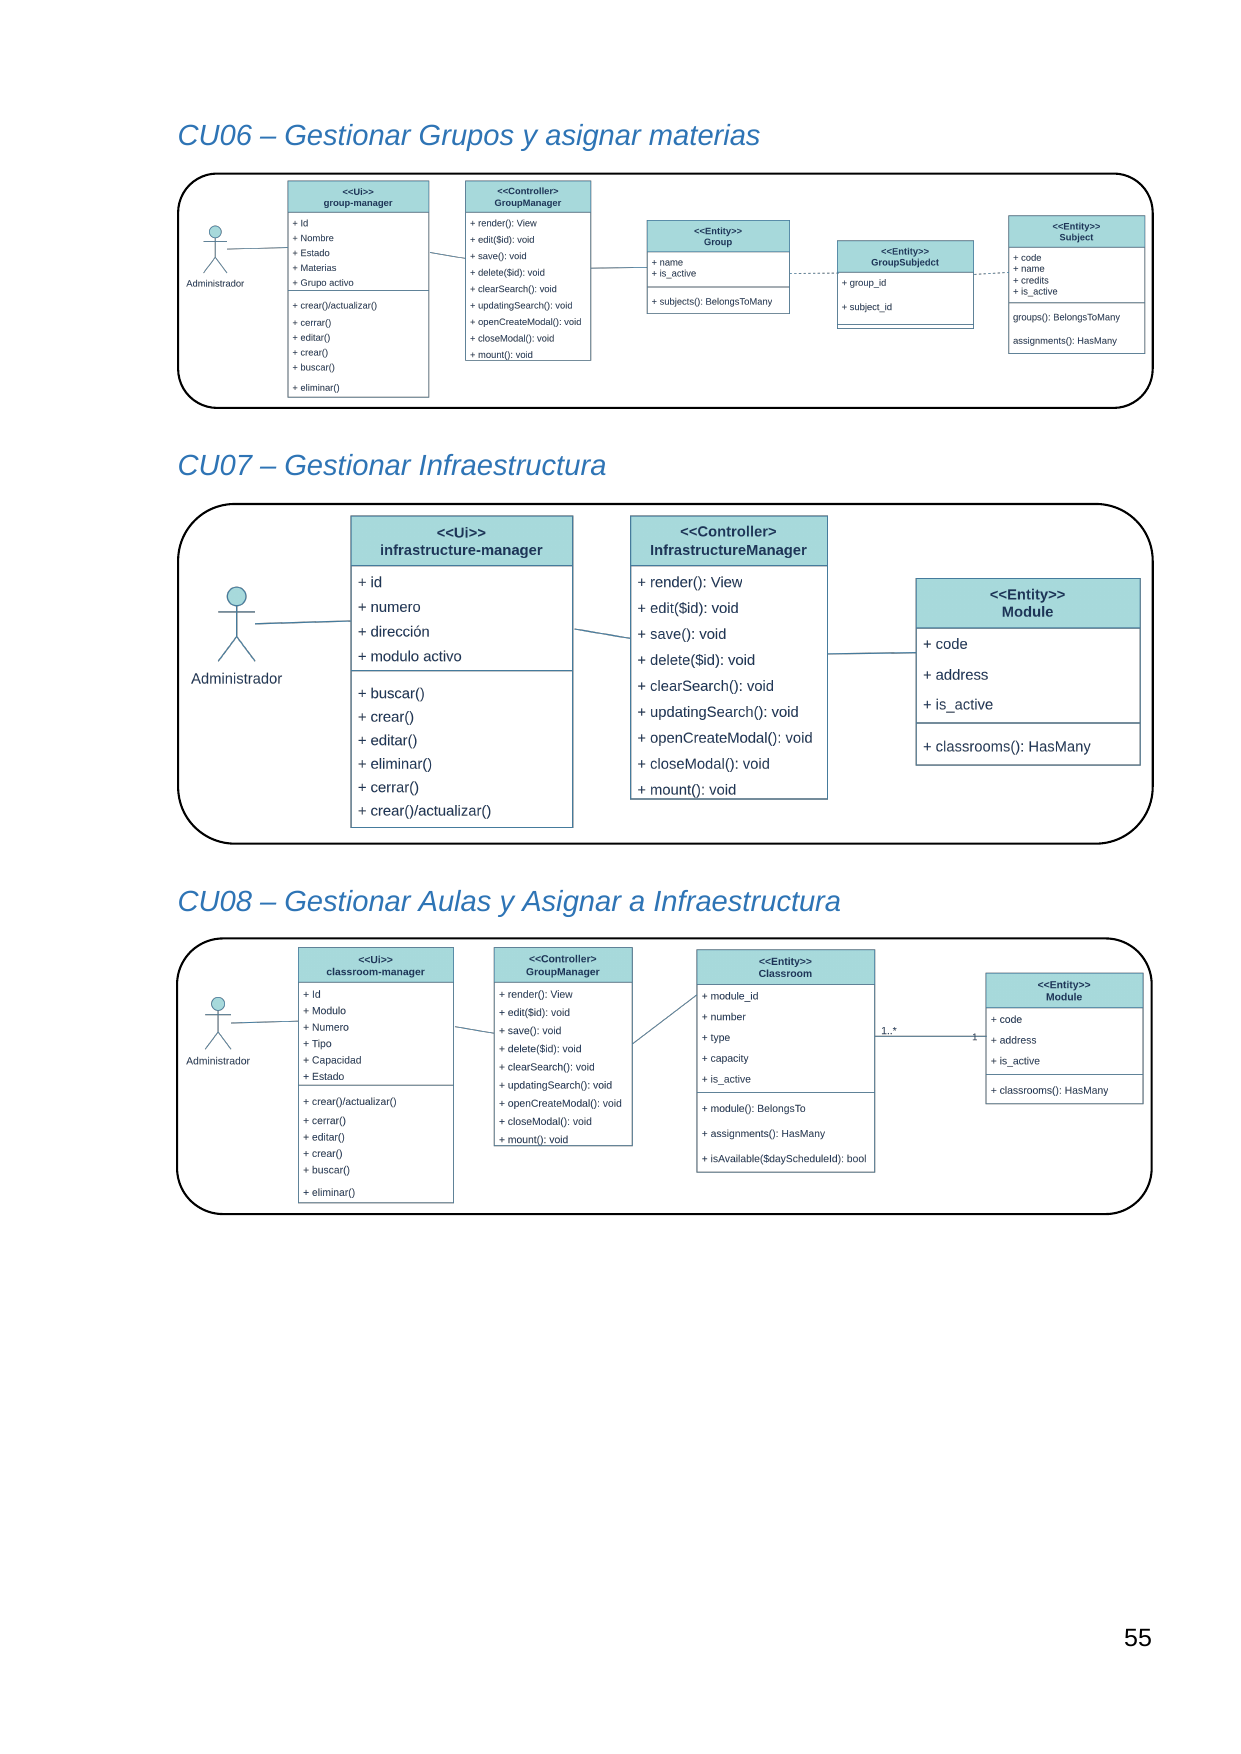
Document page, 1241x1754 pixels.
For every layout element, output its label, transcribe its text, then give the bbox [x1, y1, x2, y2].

subtitle CU08 – Gestionar Aulas y Asignar a Infraestructura [177, 884, 1152, 918]
picture [180, 175, 1151, 406]
subtitle CU06 – Gestionar Grupos y asignar materias [177, 118, 1152, 152]
subtitle CU07 – Gestionar Infraestructura [177, 448, 1152, 482]
picture [180, 506, 1151, 842]
picture [179, 940, 1150, 1213]
